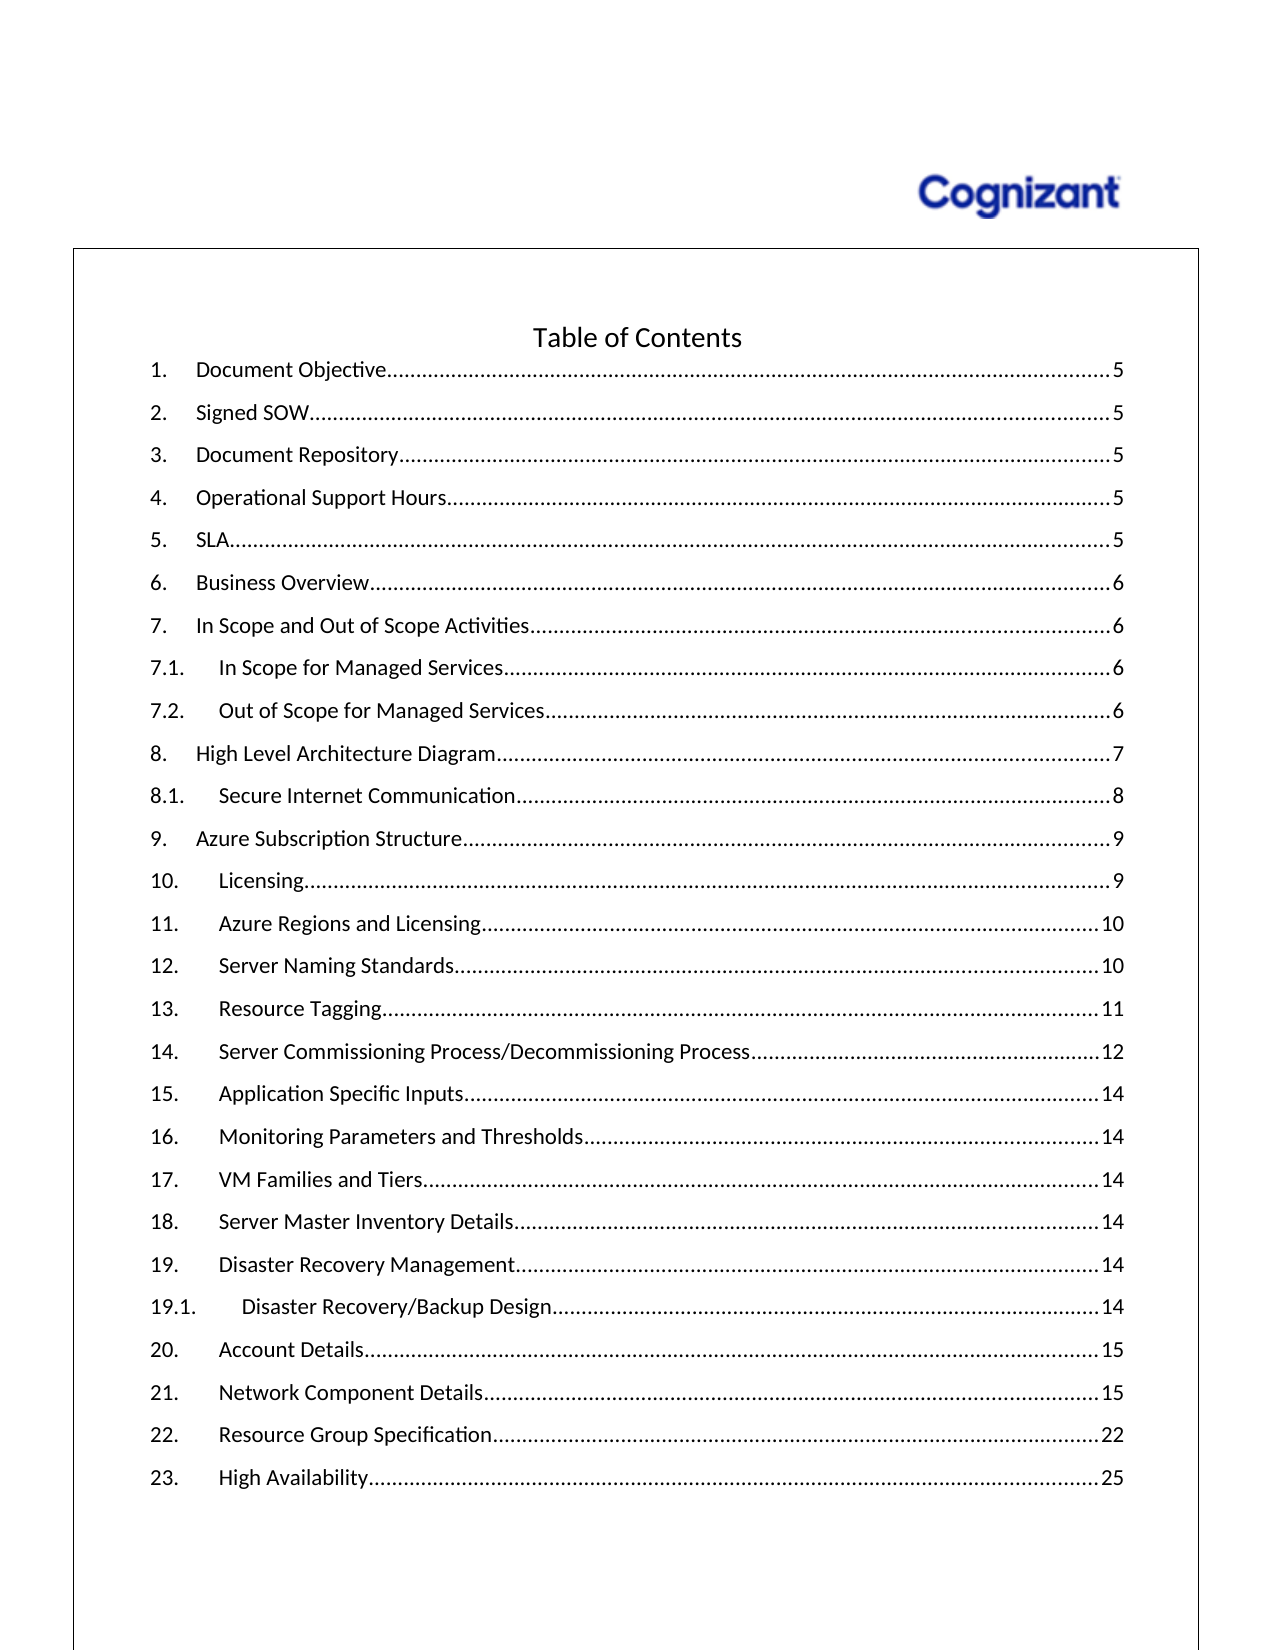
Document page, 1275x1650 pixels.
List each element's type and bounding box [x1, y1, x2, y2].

picture [907, 172, 1125, 219]
